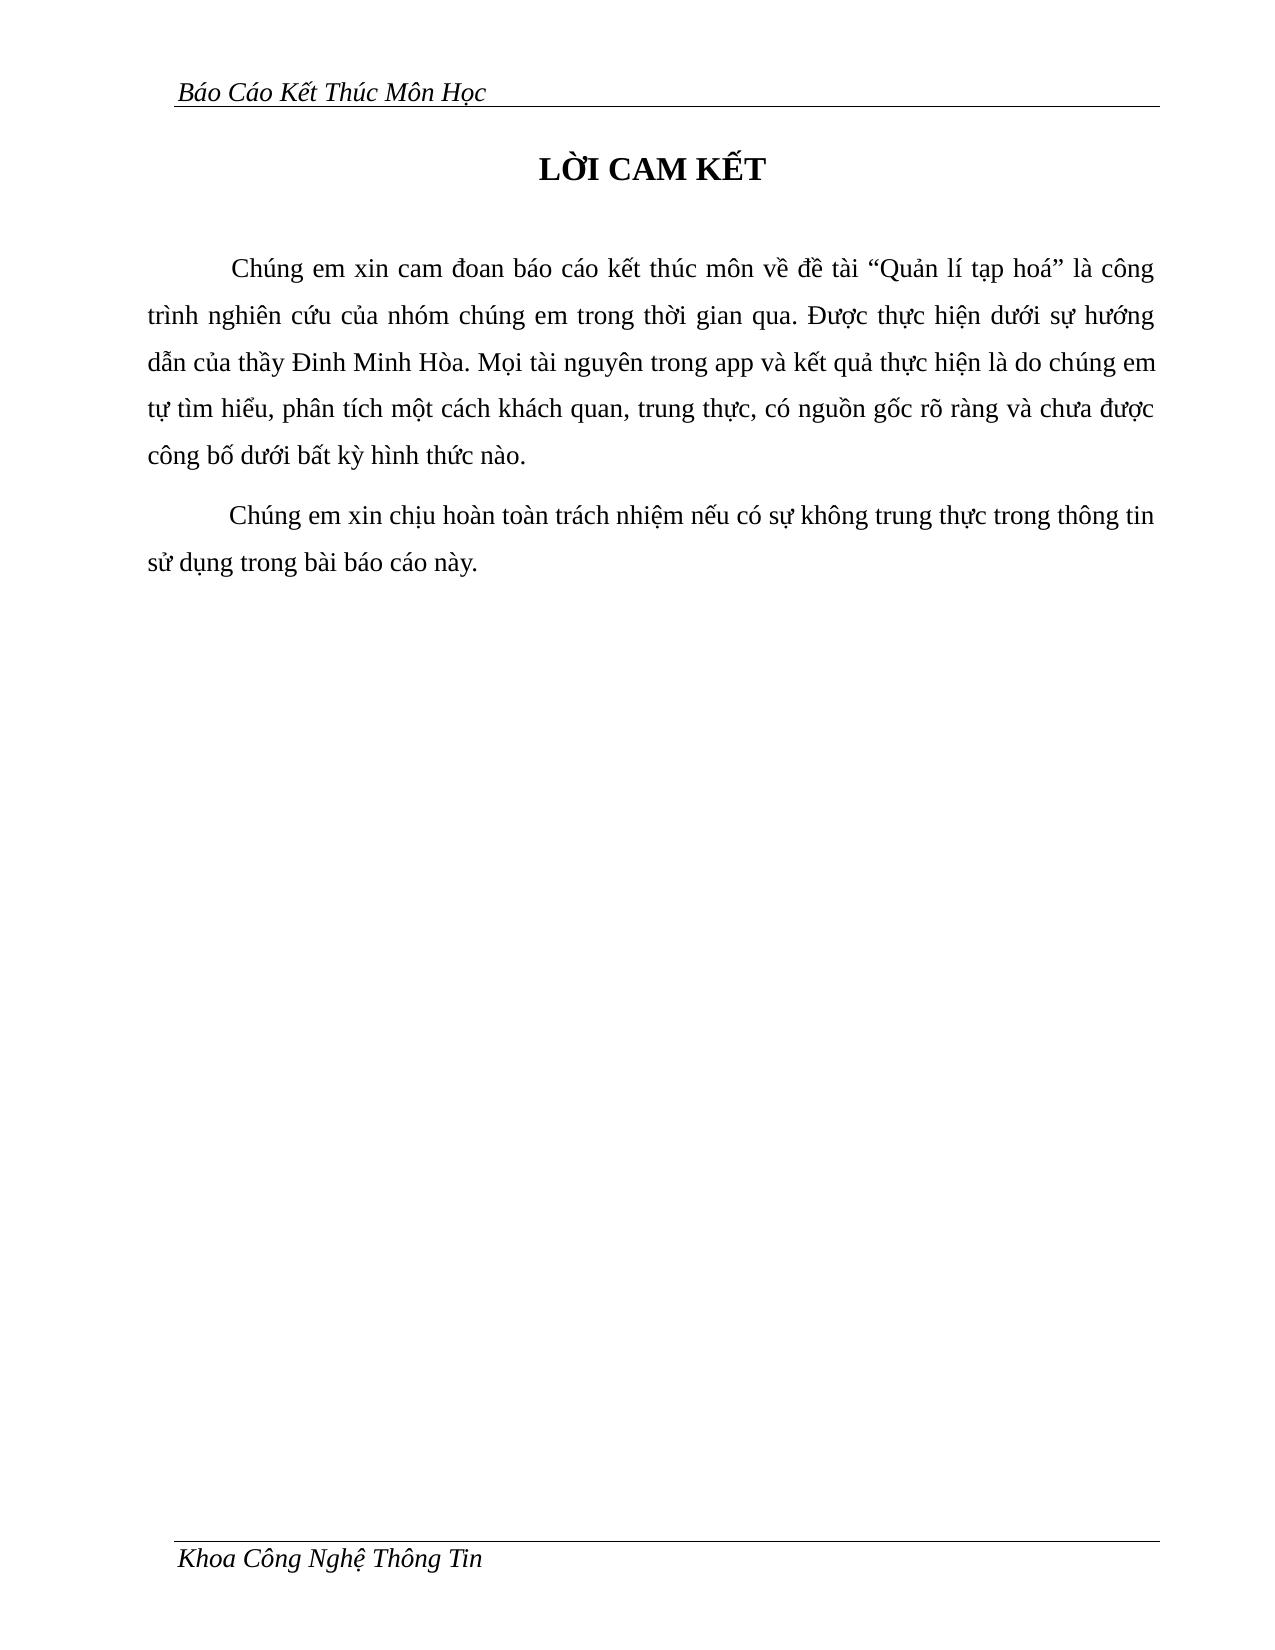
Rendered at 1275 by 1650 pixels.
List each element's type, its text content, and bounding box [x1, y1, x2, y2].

text LỜI CAM KẾT [194, 149, 1111, 187]
text Chúng em xin chịu hoàn toàn trách nhiệm nếu có sự không trung thực trong thông tin sử dụng trong bài báo cáo này. [147, 499, 1156, 577]
text Chúng em xin cam đoan báo cáo kết thúc môn về đề tài “Quản lí tạp hoá” là công trình nghiên cứu của nhóm chúng em trong thời gian qua. Được thực hiện dưới sự hướng dẫn của thầy Đinh Minh Hòa. Mọi tài nguyên trong app và kết quả thực hiện là do chúng em tự tìm hiểu, phân tích một cách khách quan, trung thực, có nguồn gốc rõ ràng và chưa được công bố dưới bất kỳ hình thức nào. [147, 252, 1156, 470]
